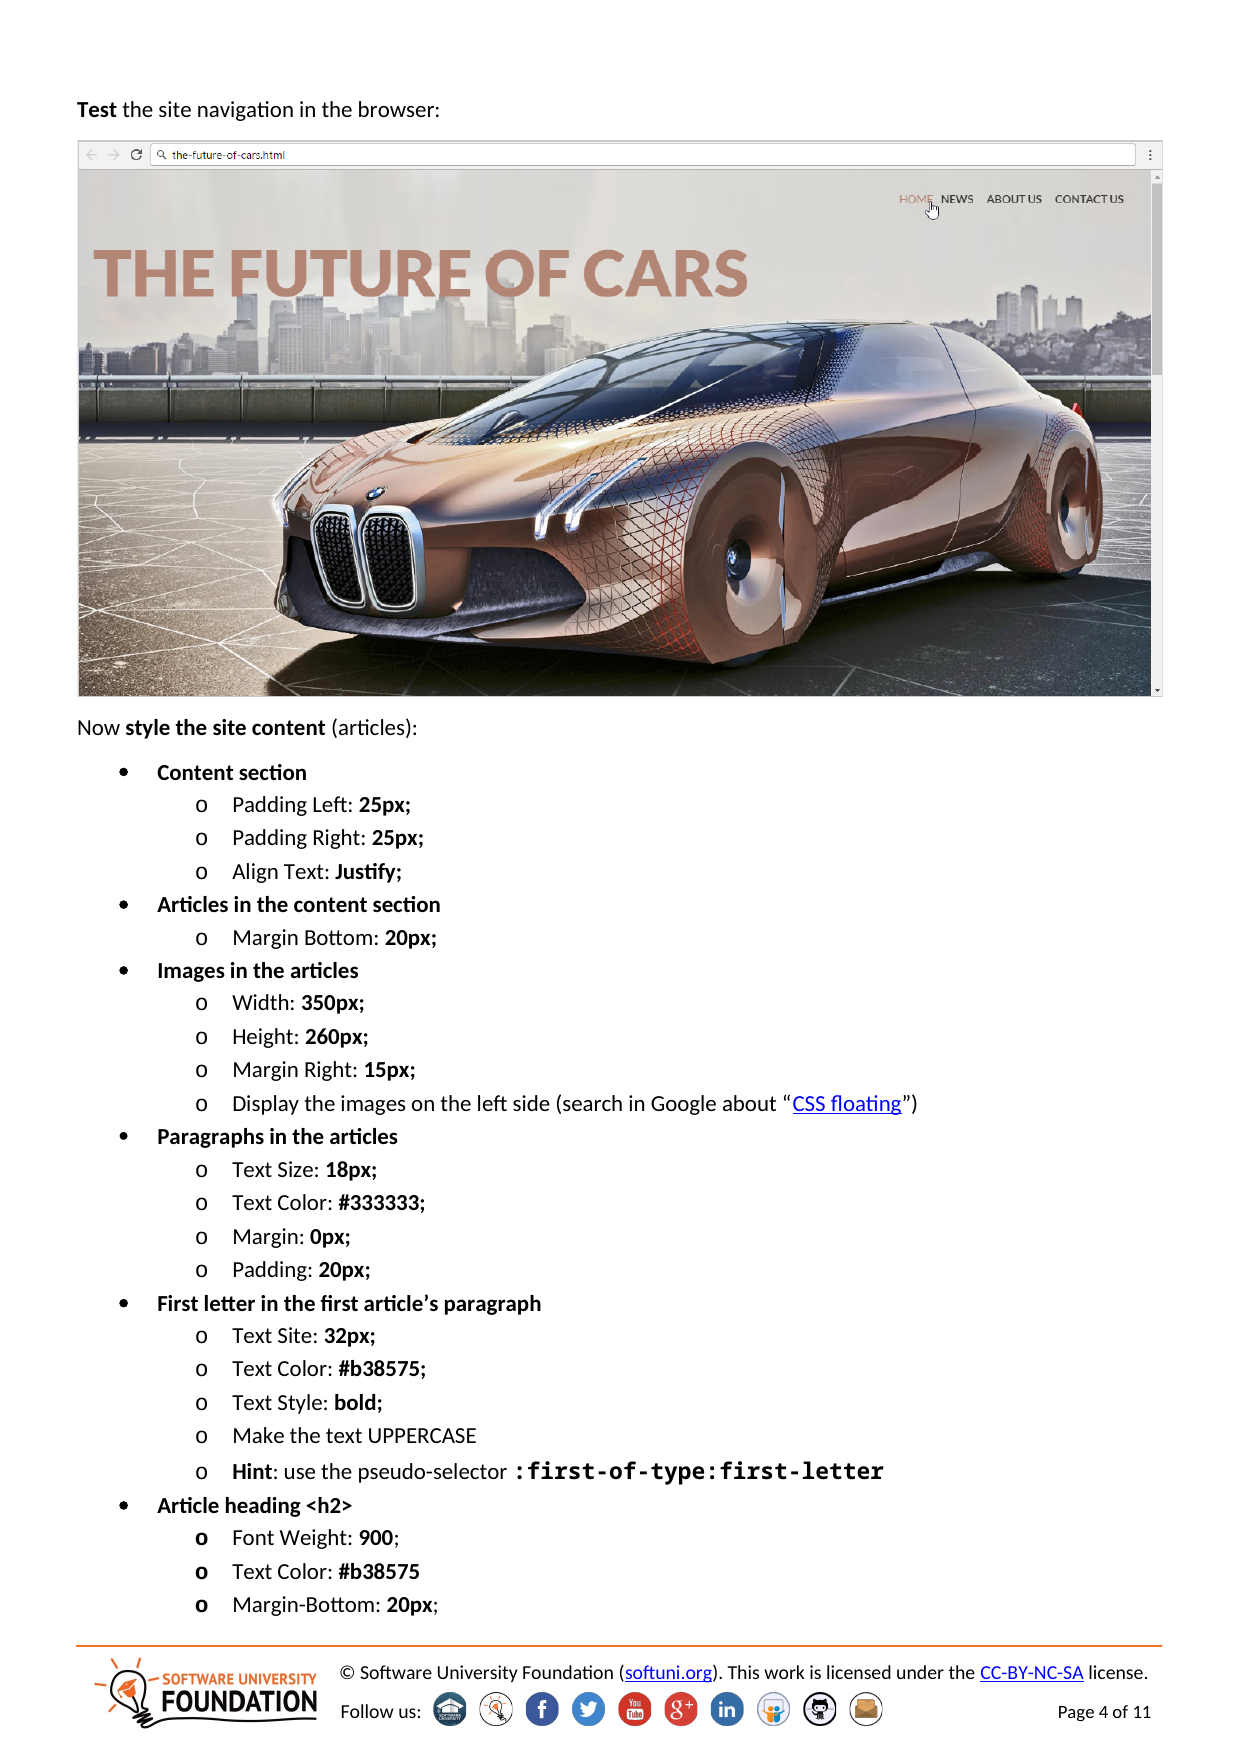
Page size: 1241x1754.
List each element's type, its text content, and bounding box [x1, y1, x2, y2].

list Margin: 0px; [194, 1222, 1163, 1251]
list Padding Right: 25px; [194, 823, 1163, 852]
list Text Style: bold; [194, 1388, 1163, 1417]
picture [618, 1692, 652, 1726]
list Make the text UPPERCASE [194, 1422, 1163, 1451]
list Margin Bottom: 20px; [194, 923, 1163, 952]
list Articles in the content section [119, 890, 1163, 918]
list Article heading <h2> [119, 1491, 1163, 1519]
picture [77, 140, 1163, 697]
list Text Color: #b38575; [194, 1354, 1163, 1384]
picture [525, 1692, 559, 1726]
picture [757, 1692, 790, 1726]
picture [849, 1692, 883, 1726]
picture [803, 1692, 837, 1726]
list Margin Right: 15px; [194, 1055, 1163, 1084]
list Hint: use the pseudo-selector :first-of-type:first-letter [194, 1455, 1163, 1487]
list Text Color: #333333; [194, 1188, 1163, 1217]
picture [664, 1692, 698, 1726]
picture [93, 1656, 317, 1729]
list Text Site: 32px; [194, 1321, 1163, 1350]
list Padding: 20px; [194, 1255, 1163, 1284]
list Height: 260px; [194, 1022, 1163, 1051]
list First letter in the first article’s paragraph [119, 1289, 1163, 1317]
list Display the images on the left side (search in Google about “CSS floating”) [194, 1089, 1163, 1118]
picture [572, 1692, 605, 1726]
picture [433, 1692, 467, 1726]
text Now style the site content (articles): [77, 713, 1163, 741]
list Padding Left: 25px; [194, 790, 1163, 819]
list Margin-Bottom: 20px; [194, 1591, 1163, 1620]
text Test the site navigation in the browser: [77, 95, 1163, 123]
list Text Color: #b38575 [194, 1557, 1163, 1586]
list Width: 350px; [194, 988, 1163, 1017]
list Content section [119, 758, 1163, 786]
list Text Size: 18px; [194, 1155, 1163, 1184]
list Paragraphs in the articles [119, 1122, 1163, 1151]
picture [479, 1692, 513, 1726]
list Images in the articles [119, 956, 1163, 984]
list Align Text: Justify; [194, 857, 1163, 886]
list Font Weight: 900; [194, 1523, 1163, 1553]
picture [710, 1692, 744, 1726]
